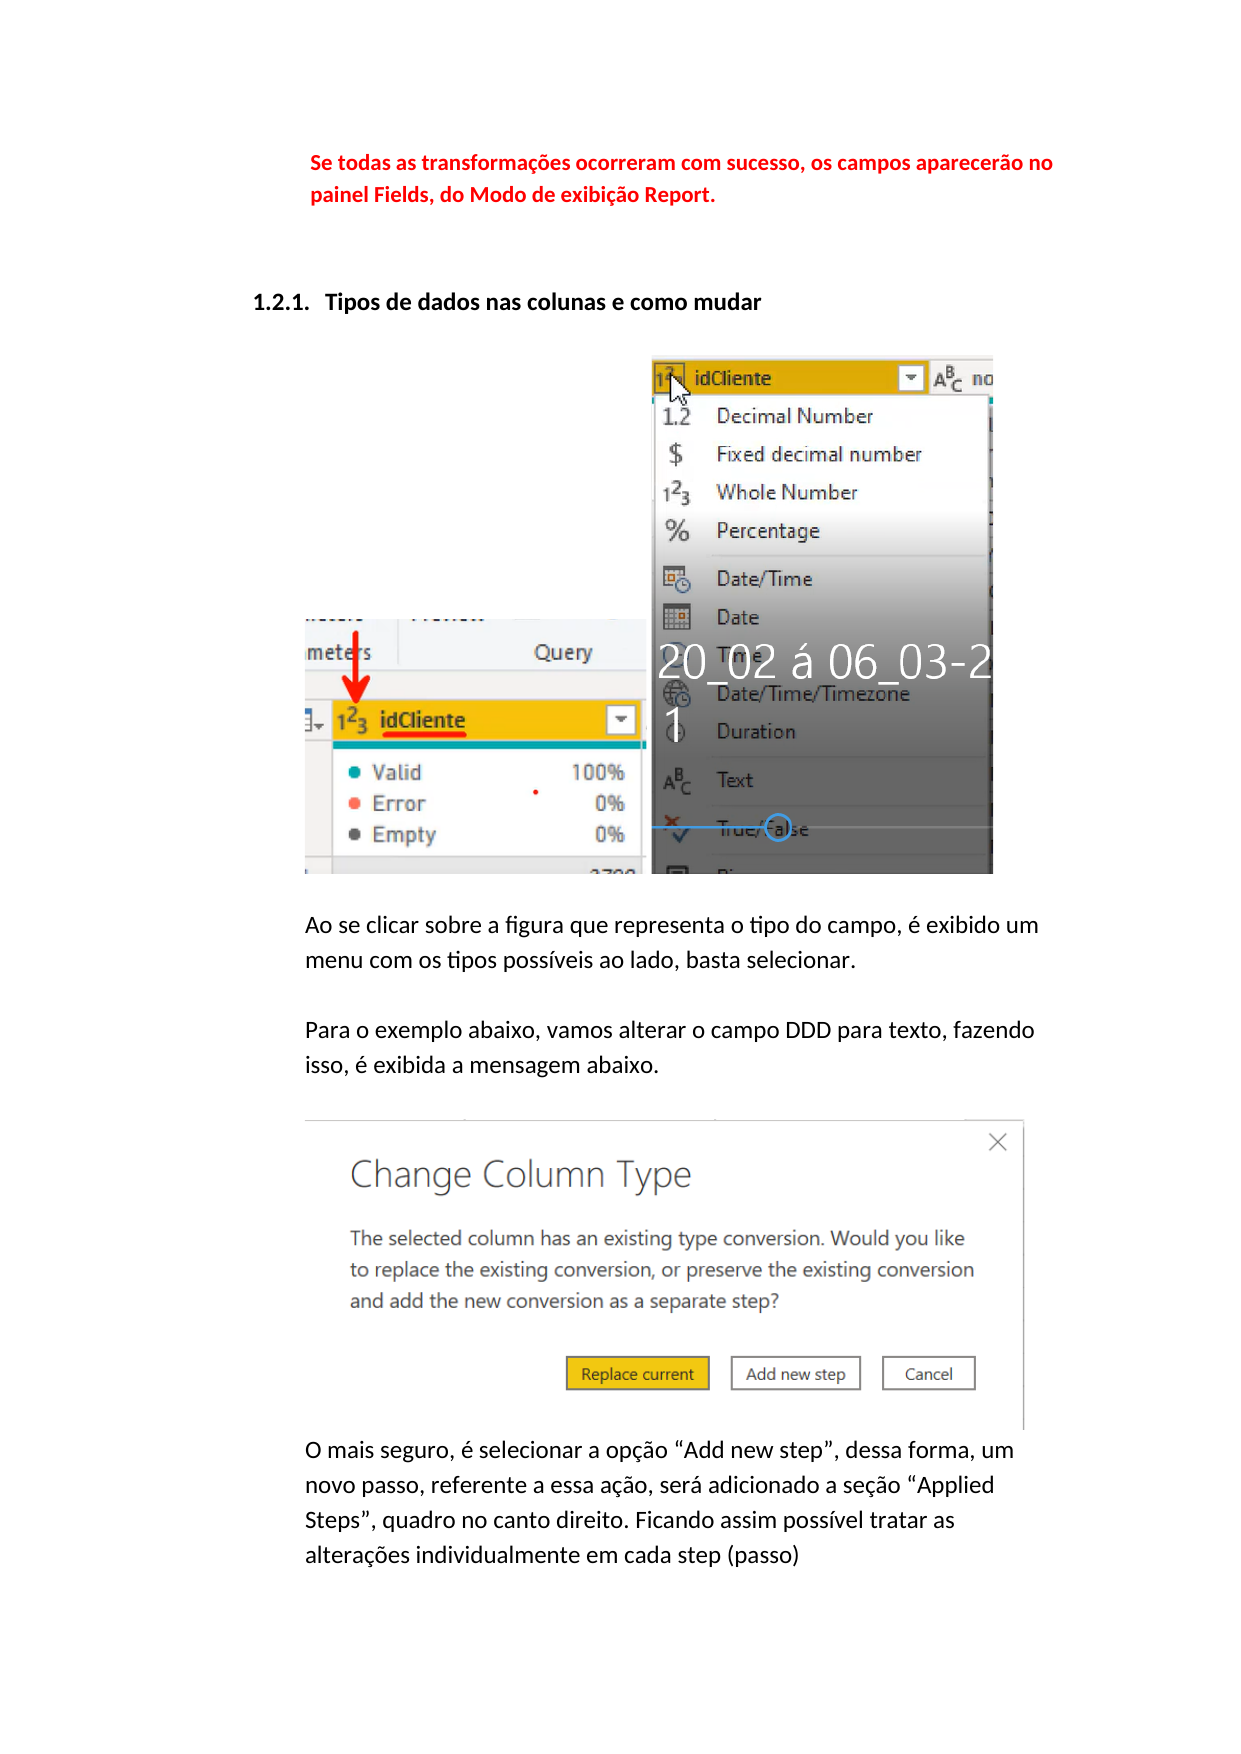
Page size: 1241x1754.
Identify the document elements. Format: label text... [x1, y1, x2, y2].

list Tipos de dados nas colunas e como mudar [252, 286, 1063, 316]
picture [304, 1119, 1025, 1430]
list Ao se clicar sobre a figura que representa o tipo do campo, é exibido um menu com os tipos possíveis ao lado, basta selecionar. [305, 909, 1063, 975]
picture [304, 619, 647, 874]
list O mais seguro, é selecionar a opção “Add new step”, dessa forma, um novo passo, referente a essa ação, será adicionado a seção “Applied Steps”, quadro no canto direito. Ficando assim possível tratar as alterações individualmente em cada step (passo) [305, 1434, 1063, 1570]
list Para o exemplo abaixo, vamos alterar o campo DDD para texto, fazendo isso, é exibida a mensagem abaixo. [305, 1014, 1063, 1080]
picture [651, 355, 994, 874]
text Se todas as transformações ocorreram com sucesso, os campos aparecerão no painel Fields, do Modo de exibição Report. [310, 148, 1063, 208]
